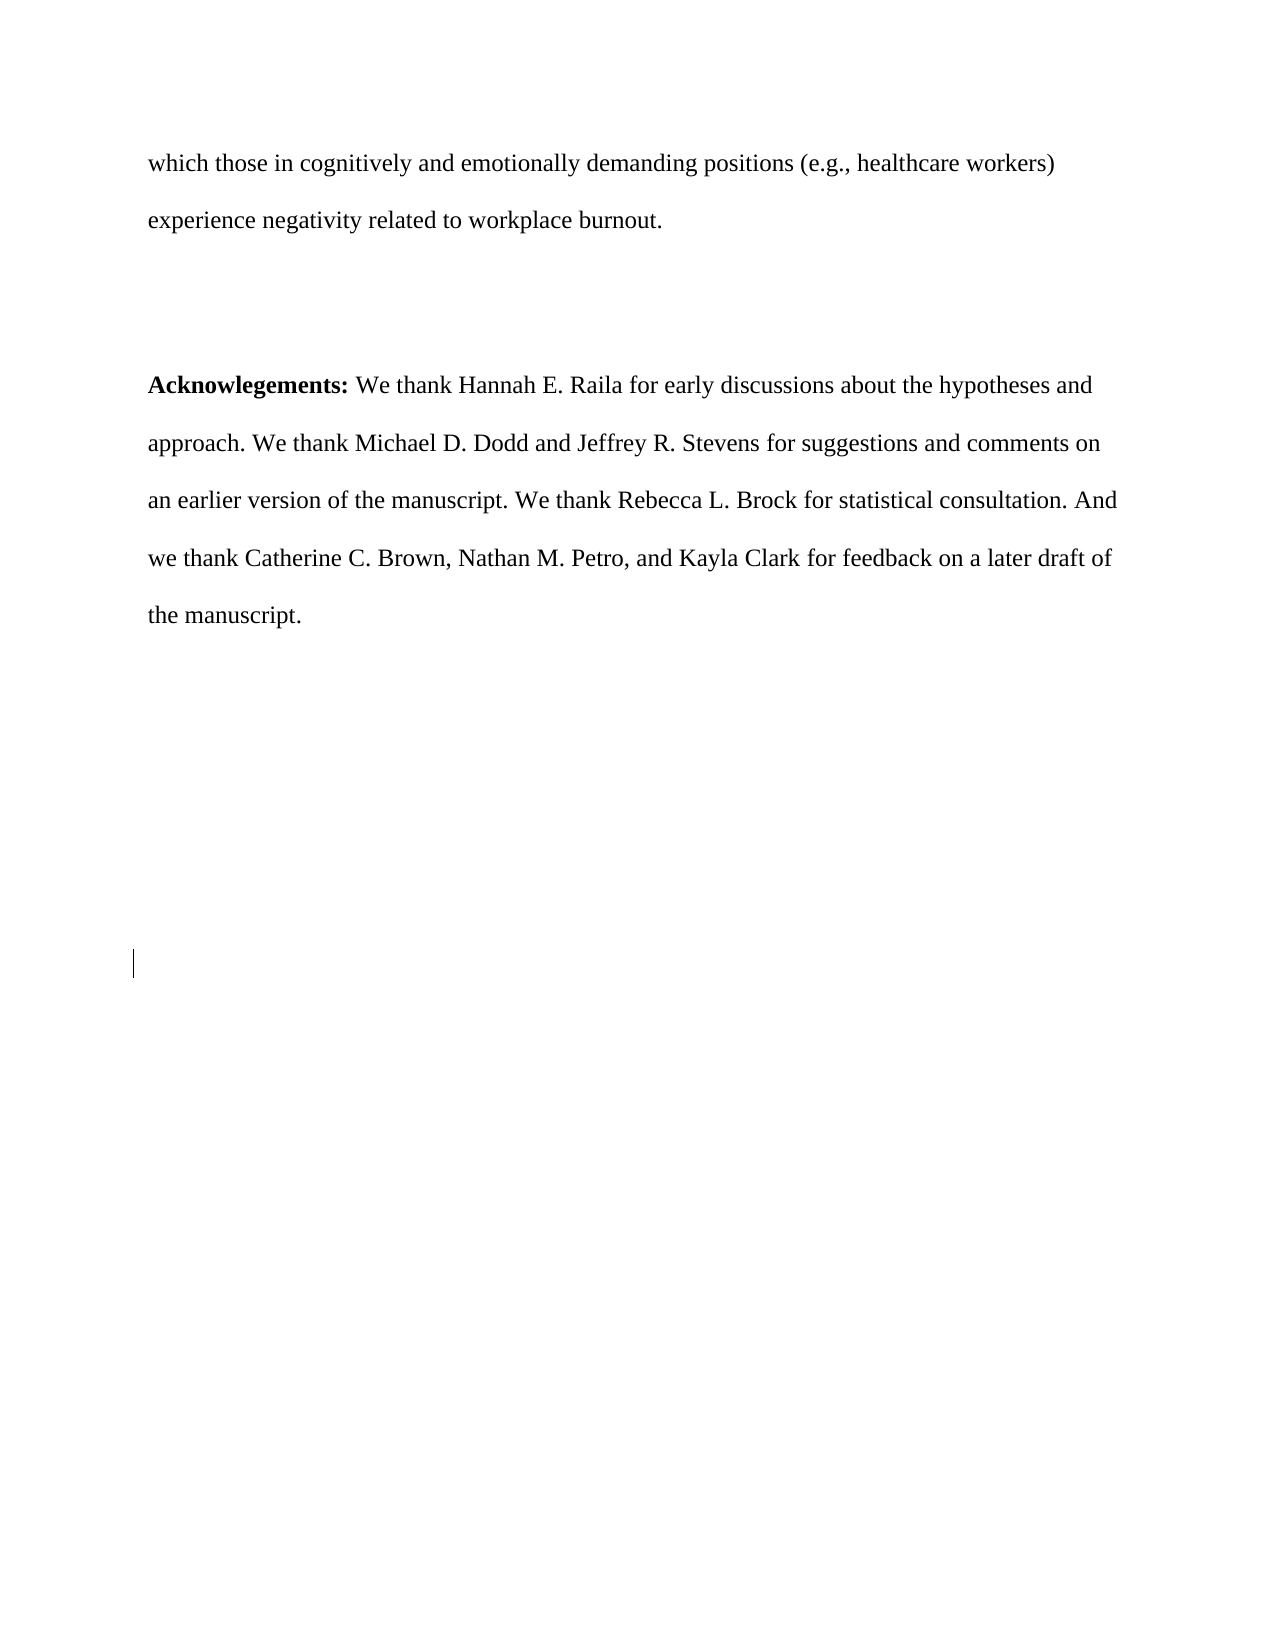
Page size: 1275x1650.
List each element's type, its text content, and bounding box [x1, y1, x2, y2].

text Acknowlegements: We thank Hannah E. Raila for early discussions about the hypotheses and approach. We thank Michael D. Dodd and Jeffrey R. Stevens for suggestions and comments on an earlier version of the manuscript. We thank Rebecca L. Brock for statistical consultation. And we thank Catherine C. Brown, Nathan M. Petro, and Kayla Clark for feedback on a later draft of the manuscript. [148, 370, 1127, 629]
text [148, 148, 1127, 234]
